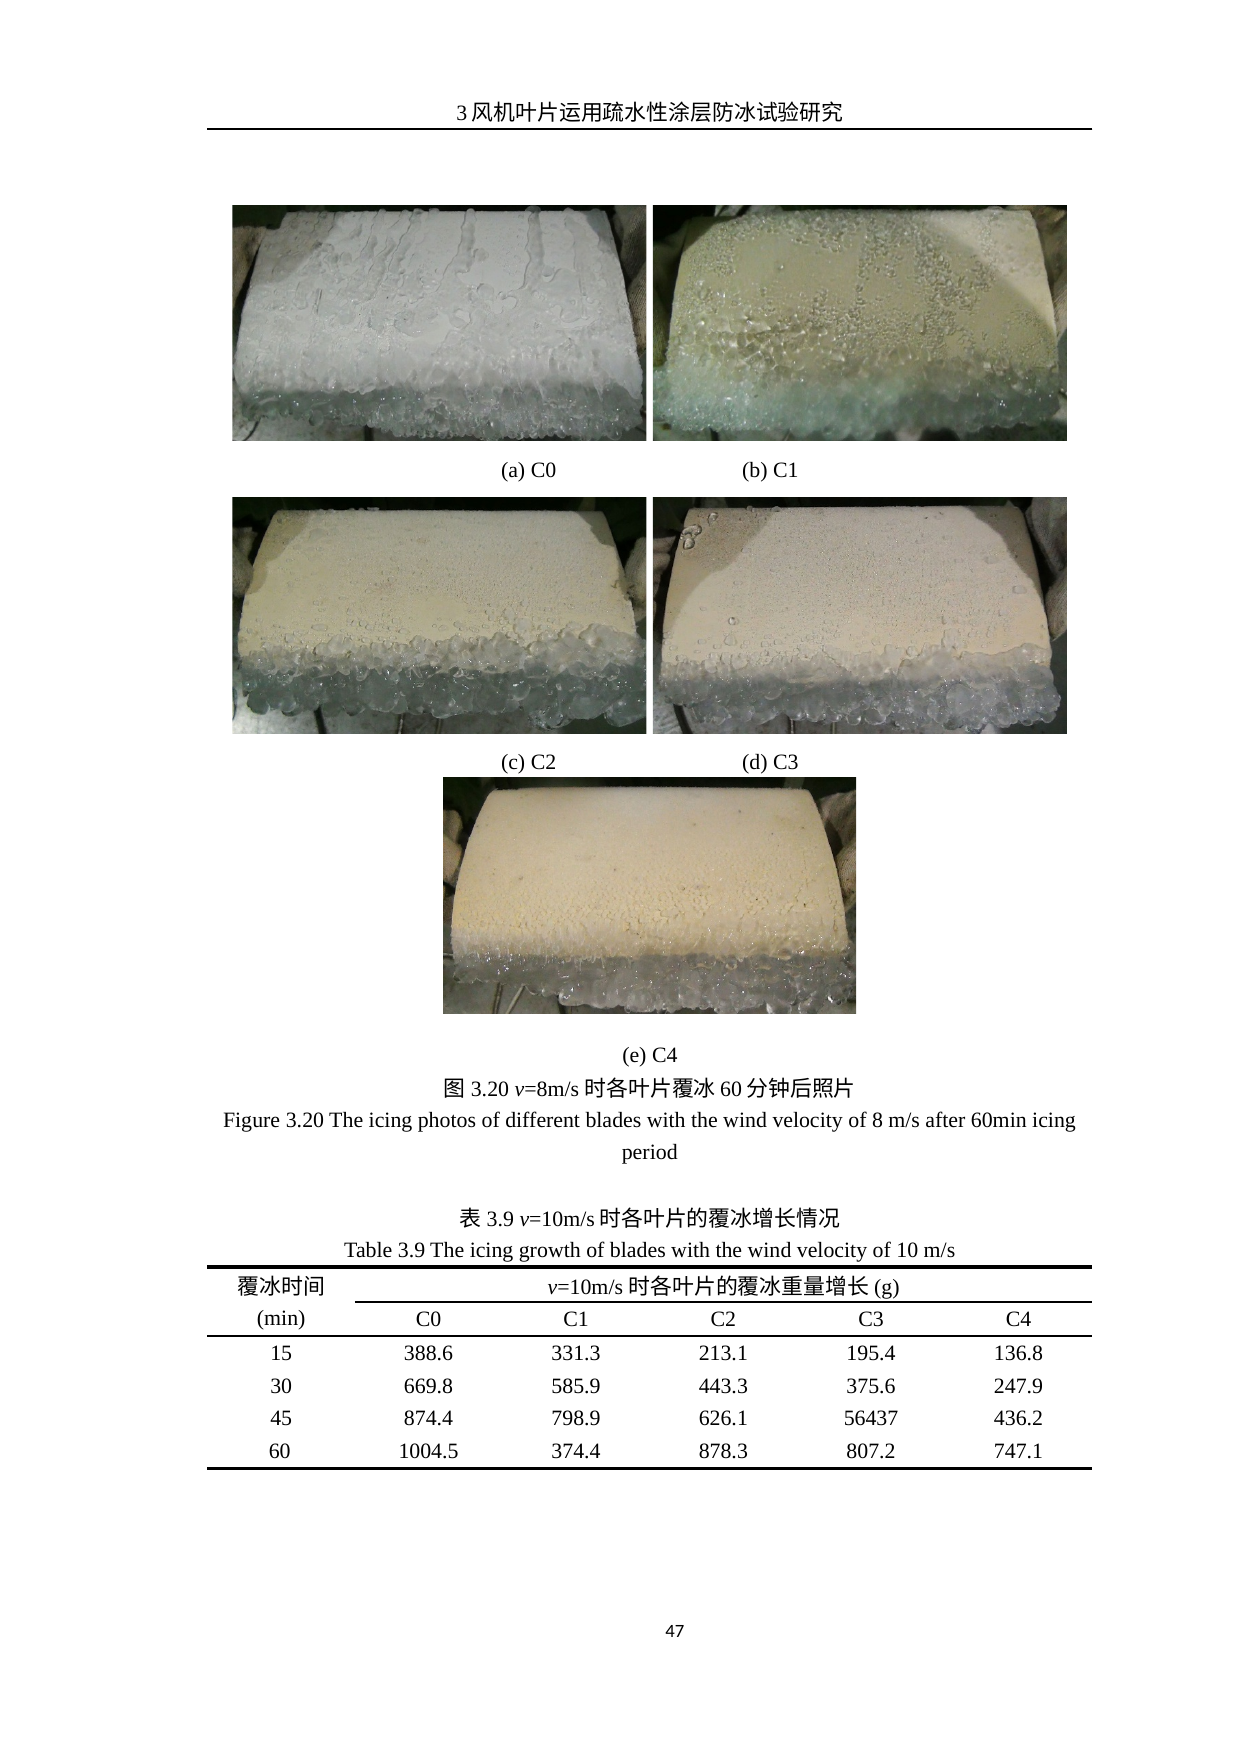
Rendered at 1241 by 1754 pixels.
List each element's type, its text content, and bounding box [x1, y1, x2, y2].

text (a) C0 (b) C1 [207, 453, 1092, 485]
table_header v=10m/s 时各叶片的覆冰重量增长 (g) [355, 1269, 1092, 1301]
picture [652, 497, 1067, 734]
text (e) C4 [207, 1038, 1092, 1070]
picture [232, 205, 647, 441]
table_cell 626.1 [649, 1402, 797, 1434]
table_cell 213.1 [649, 1337, 797, 1369]
table_cell 874.4 [355, 1402, 502, 1434]
table_cell 15 [207, 1337, 355, 1369]
table_cell 45 [207, 1402, 355, 1434]
table_cell 30 [207, 1369, 355, 1402]
table_cell 375.6 [797, 1369, 944, 1402]
table_cell 247.9 [945, 1369, 1092, 1402]
table_cell 56437 [797, 1402, 944, 1434]
table_cell C2 [649, 1303, 797, 1335]
table_cell 195.4 [797, 1337, 944, 1369]
picture [652, 205, 1067, 441]
table_cell 585.9 [502, 1369, 649, 1402]
table_cell 436.2 [945, 1402, 1092, 1434]
table_cell 1004.5 [355, 1434, 502, 1467]
table_cell 747.1 [945, 1434, 1092, 1467]
table_cell 669.8 [355, 1369, 502, 1402]
table_cell 374.4 [502, 1434, 649, 1467]
table_cell 798.9 [502, 1402, 649, 1434]
table_header 覆冰时间 (min) [207, 1269, 355, 1335]
table_cell 807.2 [797, 1434, 944, 1467]
table_cell 878.3 [649, 1434, 797, 1467]
table_cell 60 [207, 1434, 355, 1467]
table_cell 388.6 [355, 1337, 502, 1369]
table_cell C1 [502, 1303, 649, 1335]
table_cell C4 [945, 1303, 1092, 1335]
text (c) C2 (d) C3 [207, 745, 1092, 778]
table_cell 136.8 [945, 1337, 1092, 1369]
picture [443, 777, 857, 1014]
picture [232, 497, 647, 734]
table_cell C3 [797, 1303, 944, 1335]
table_cell 331.3 [502, 1337, 649, 1369]
table_cell 443.3 [649, 1369, 797, 1402]
table_cell C0 [355, 1303, 502, 1335]
